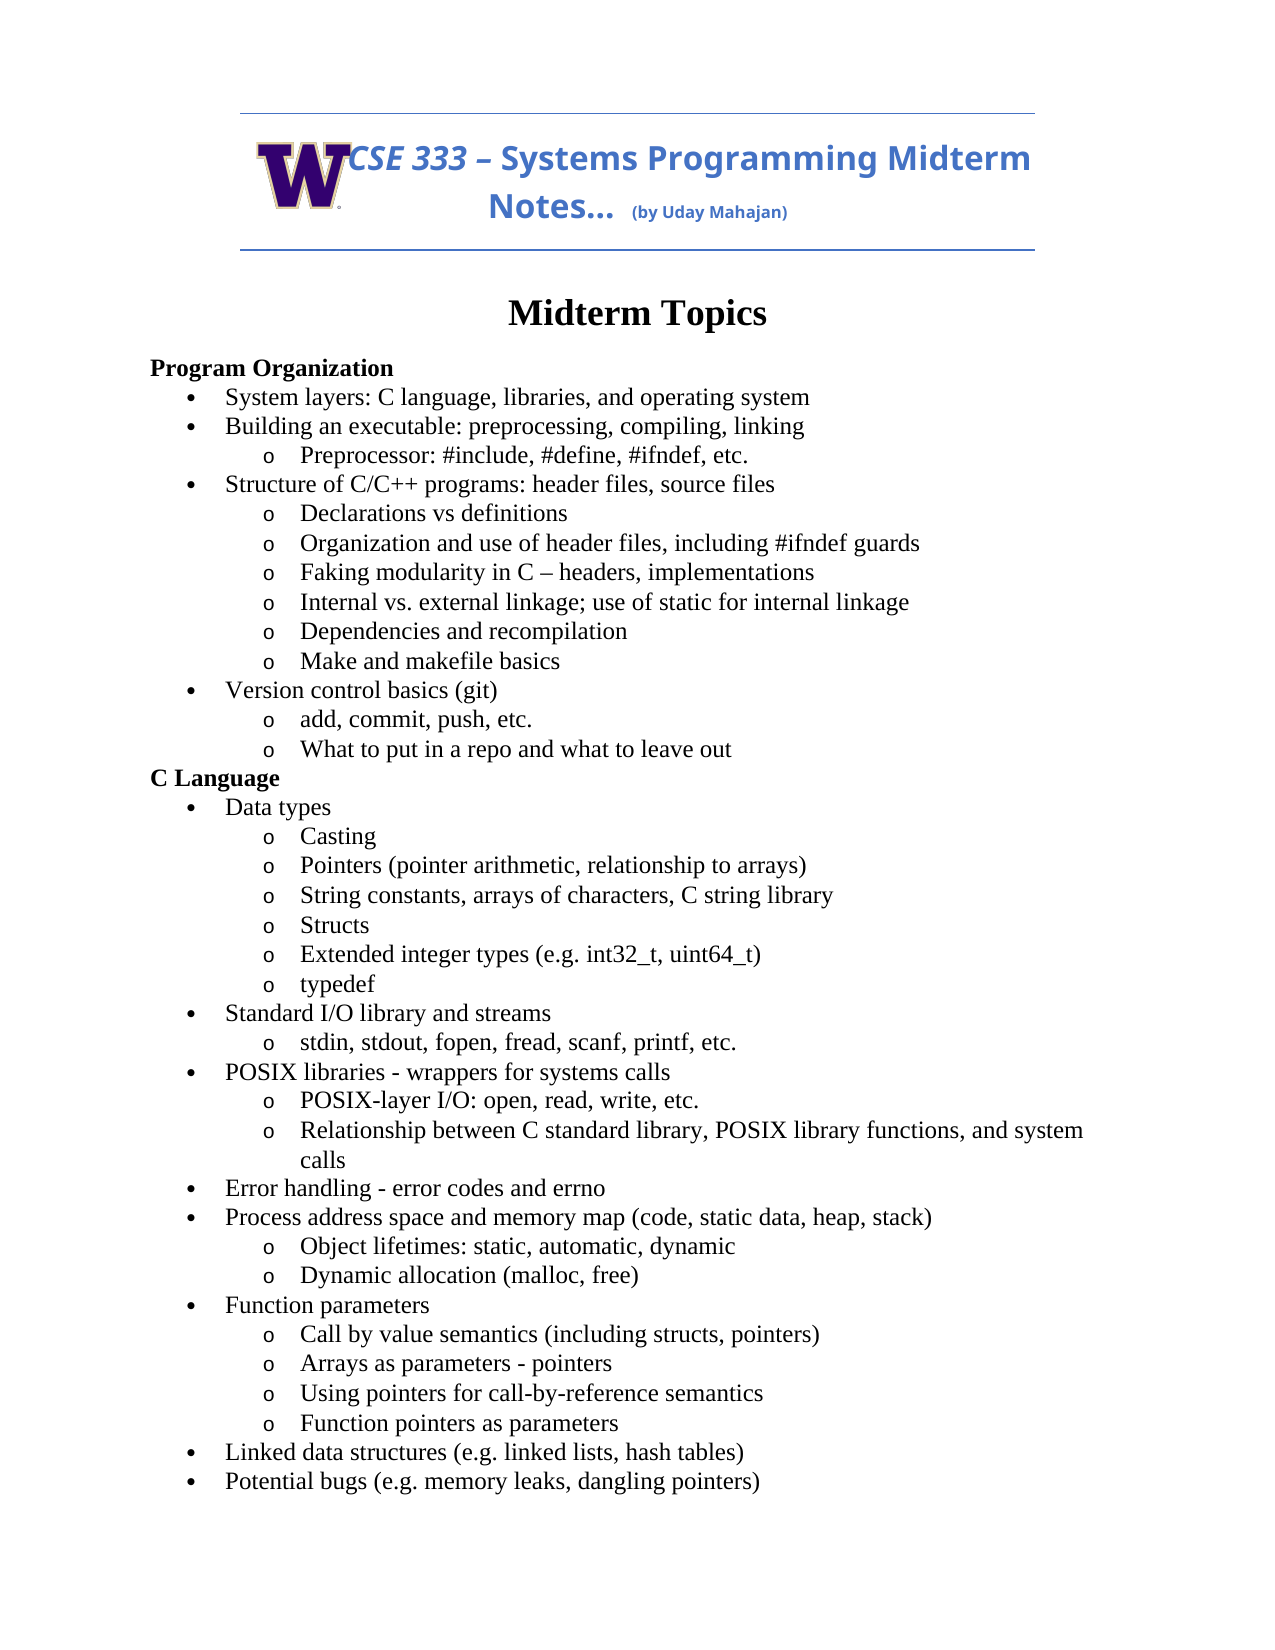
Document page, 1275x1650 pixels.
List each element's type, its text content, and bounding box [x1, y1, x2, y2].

list Faking modularity in C – headers, implementations [262, 557, 1125, 587]
list Call by value semantics (including structs, pointers) [262, 1319, 1125, 1348]
list Casting [262, 821, 1125, 851]
list Pointers (pointer arithmetic, relationship to arrays) [262, 851, 1125, 880]
list POSIX-layer I/O: open, read, write, etc. [262, 1086, 1125, 1115]
list Dynamic allocation (malloc, free) [262, 1261, 1125, 1290]
list stdin, stdout, fopen, fread, scanf, printf, etc. [262, 1027, 1125, 1057]
list Make and makefile basics [262, 646, 1125, 676]
list String constants, arrays of characters, C string library [262, 880, 1125, 910]
list Function parameters [187, 1290, 1125, 1319]
list Potential bugs (e.g. memory leaks, dangling pointers) [187, 1466, 1125, 1495]
list Declarations vs definitions [262, 498, 1125, 528]
list Preprocessor: #include, #define, #ifndef, etc. [262, 440, 1125, 469]
list Process address space and memory map (code, static data, heap, stack) [187, 1202, 1125, 1231]
list Version control basics (git) [187, 676, 1125, 704]
list POSIX libraries - wrappers for systems calls [187, 1057, 1125, 1086]
list What to put in a repo and what to leave out [262, 734, 1125, 763]
text Midterm Topics [150, 290, 1125, 333]
text C Language [150, 763, 1125, 792]
list Using pointers for call-by-reference semantics [262, 1378, 1125, 1408]
list Arrays as parameters - pointers [262, 1348, 1125, 1378]
list Error handling - error codes and errno [187, 1173, 1125, 1202]
list Structs [262, 910, 1125, 939]
picture [256, 142, 353, 209]
list Internal vs. external linkage; use of static for internal linkage [262, 587, 1125, 616]
list Extended integer types (e.g. int32_t, uint64_t) [262, 939, 1125, 969]
list Structure of C/C++ programs: header files, source files [187, 469, 1125, 498]
list System layers: C language, libraries, and operating system [187, 382, 1125, 411]
list add, commit, push, etc. [262, 704, 1125, 734]
list typedef [262, 969, 1125, 998]
list Relationship between C standard library, POSIX library functions, and system calls [262, 1115, 1125, 1173]
list Dependencies and recompilation [262, 616, 1125, 646]
text Program Organization [150, 353, 1125, 382]
list Organization and use of header files, including #ifndef guards [262, 528, 1125, 557]
list Building an executable: preprocessing, compiling, linking [187, 411, 1125, 440]
list Standard I/O library and streams [187, 998, 1125, 1027]
list Linked data structures (e.g. linked lists, hash tables) [187, 1437, 1125, 1466]
list Data types [187, 792, 1125, 821]
list Object lifetimes: static, automatic, dynamic [262, 1231, 1125, 1261]
list Function pointers as parameters [262, 1408, 1125, 1437]
